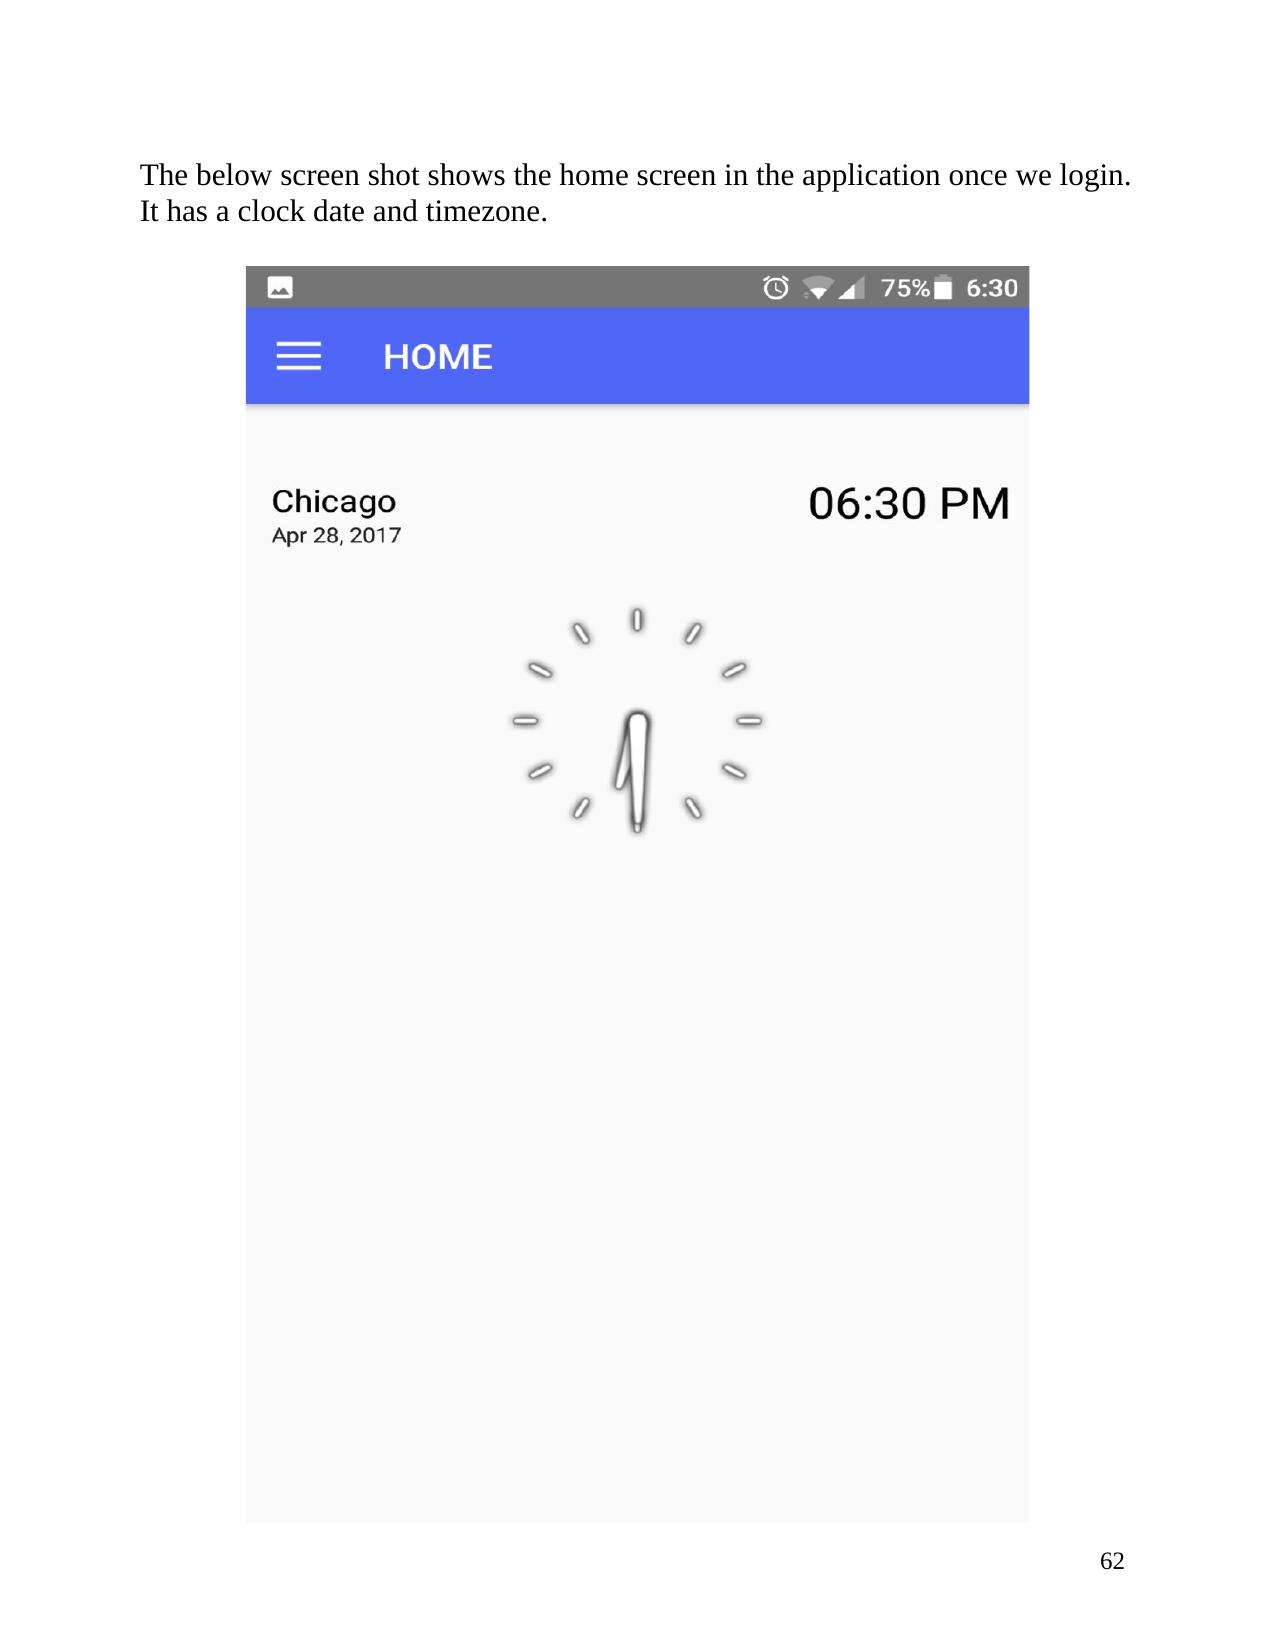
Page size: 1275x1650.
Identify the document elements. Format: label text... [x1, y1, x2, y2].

text The below screen shot shows the home screen in the application once we login. It has a clock date and timezone. [139, 156, 1135, 228]
picture [245, 266, 1030, 1523]
